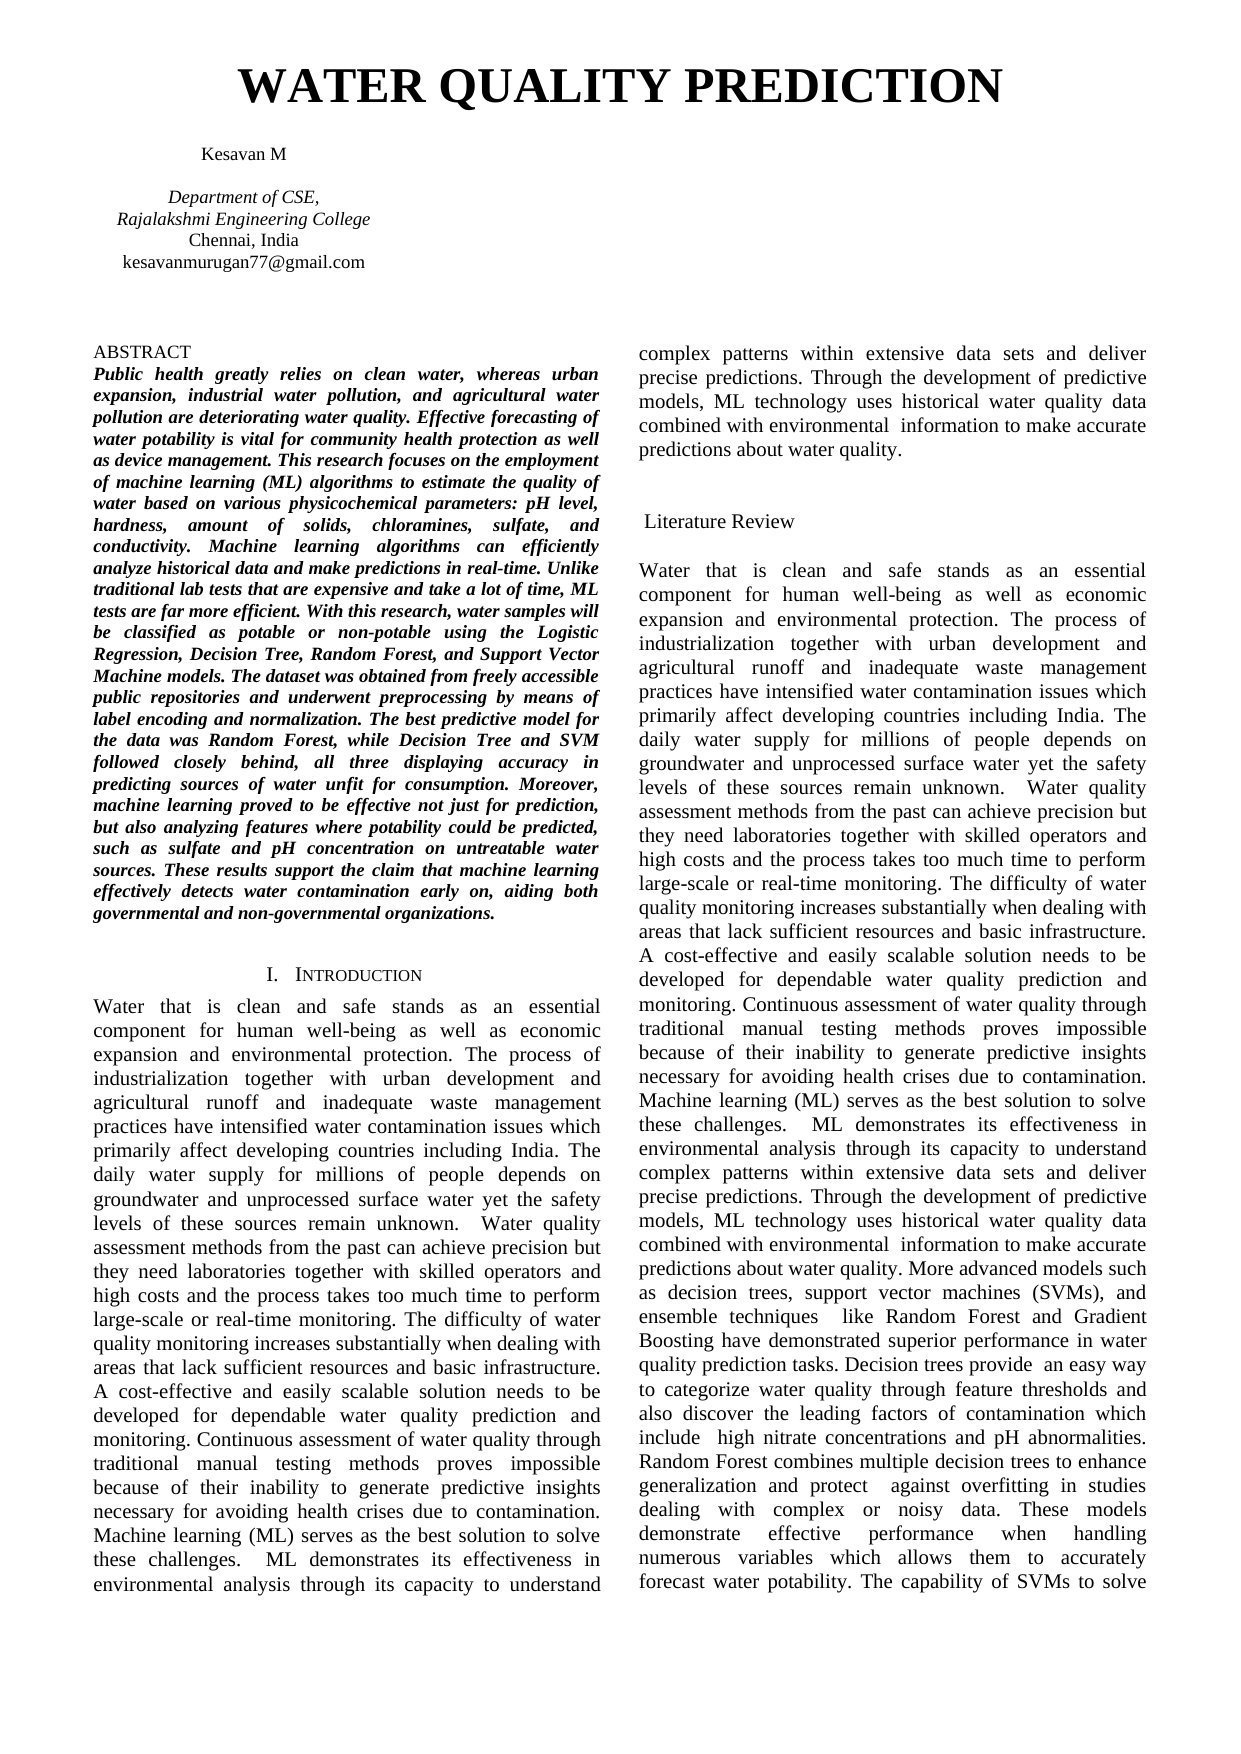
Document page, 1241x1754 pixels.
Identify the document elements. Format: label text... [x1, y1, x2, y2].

text Public health greatly relies on clean water, whereas urban expansion, industrial water pollution, and agricultural water pollution are deteriorating water quality. Effective forecasting of water potability is vital for community health protection as well as device management. This research focuses on the employment of machine learning (ML) algorithms to estimate the quality of water based on various physicochemical parameters: pH level, hardness, amount of solids, chloramines, sulfate, and conductivity. Machine learning algorithms can efficiently analyze historical data and make predictions in real-time. Unlike traditional lab tests that are expensive and take a lot of time, ML tests are far more efficient. With this research, water samples will be classified as potable or non-potable using the Logistic Regression, Decision Tree, Random Forest, and Support Vector Machine models. The dataset was obtained from freely accessible public repositories and underwent preprocessing by means of label encoding and normalization. The best predictive model for the data was Random Forest, while Decision Tree and SVM followed closely behind, all three displaying accuracy in predicting sources of water unfit for consumption. Moreover, machine learning proved to be effective not just for prediction, but also analyzing features where potability could be predicted, such as sulfate and pH concentration on untreatable water sources. These results support the claim that machine learning effectively detects water contamination early on, aiding both governmental and non-governmental organizations. [93, 363, 601, 923]
text WATER QUALITY PREDICTION [93, 56, 1147, 114]
text ABSTRACT [93, 341, 601, 363]
text Water that is clean and safe stands as an essential component for human well-being as well as economic expansion and environmental protection. The process of industrialization together with urban development and agricultural runoff and inadequate waste management practices have intensified water contamination issues which primarily affect developing countries including India. The daily water supply for millions of people depends on groundwater and unprocessed surface water yet the safety levels of these sources remain unknown. Water quality assessment methods from the past can achieve precision but they need laboratories together with skilled operators and high costs and the process takes too much time to perform large-scale or real-time monitoring. The difficulty of water quality monitoring increases substantially when dealing with areas that lack sufficient resources and basic infrastructure. A cost-effective and easily scalable solution needs to be developed for dependable water quality prediction and monitoring. Continuous assessment of water quality through traditional manual testing methods proves impossible because of their inability to generate predictive insights necessary for avoiding health crises due to contamination. Machine learning (ML) serves as the best solution to solve these challenges. ML demonstrates its effectiveness in environmental analysis through its capacity to understand complex patterns within extensive data sets and deliver precise predictions. Through the development of predictive models, ML technology uses historical water quality data combined with environmental information to make accurate predictions about water quality. [93, 994, 601, 1596]
subtitle Introduction [93, 962, 601, 986]
text Kesavan M Department of CSE, [93, 143, 394, 208]
text Rajalakshmi Engineering College Chennai, India kesavanmurugan77@gmail.com [93, 208, 394, 272]
text Literature Review [639, 511, 1147, 533]
